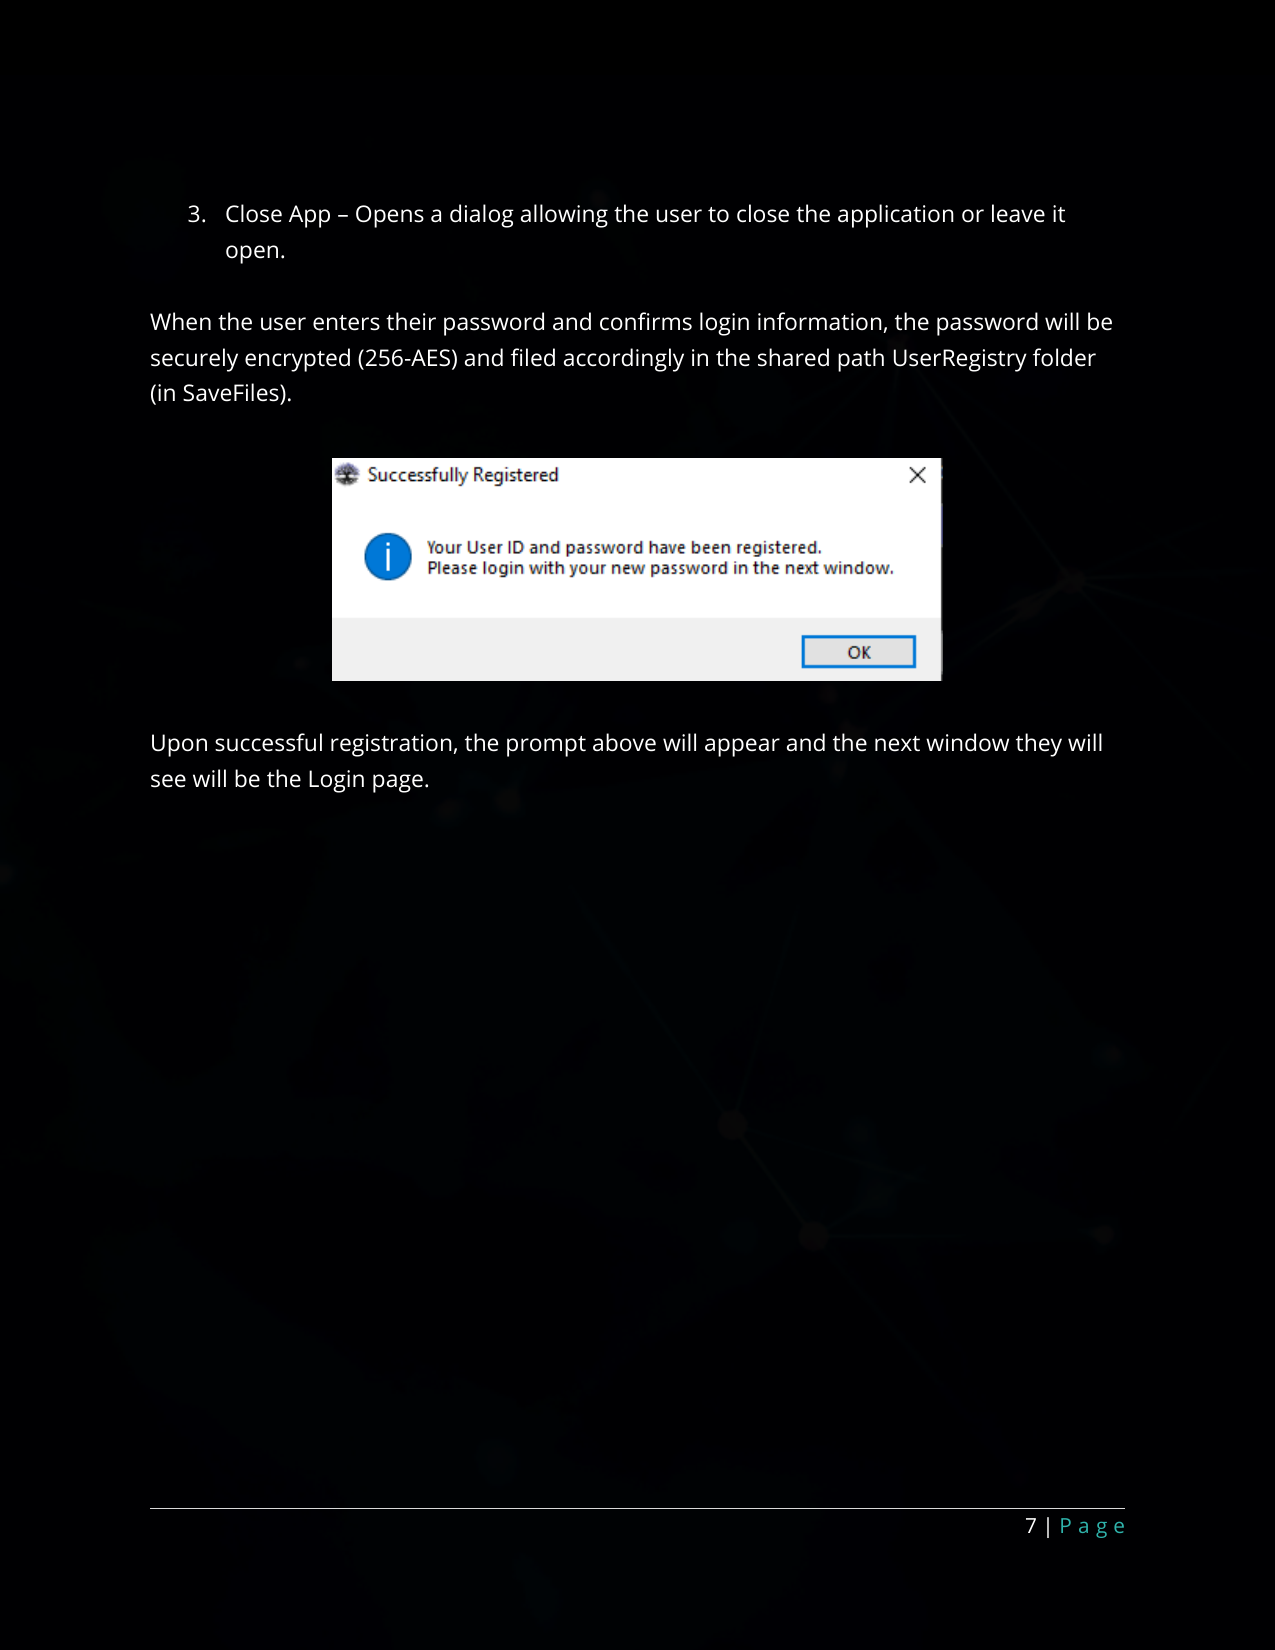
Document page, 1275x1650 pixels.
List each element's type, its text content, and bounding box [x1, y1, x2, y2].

list Close App – Opens a dialog allowing the user to close the application or leave it open. [187, 198, 1125, 265]
text When the user enters their password and confirms login information, the password will be securely encrypted (256-AES) and filed accordingly in the shared path UserRegistry folder (in SaveFiles). [150, 306, 1125, 409]
text Upon successful registration, the prompt above will appear and the next window they will see will be the Login page. [150, 727, 1125, 794]
picture [0, 75, 1275, 1650]
